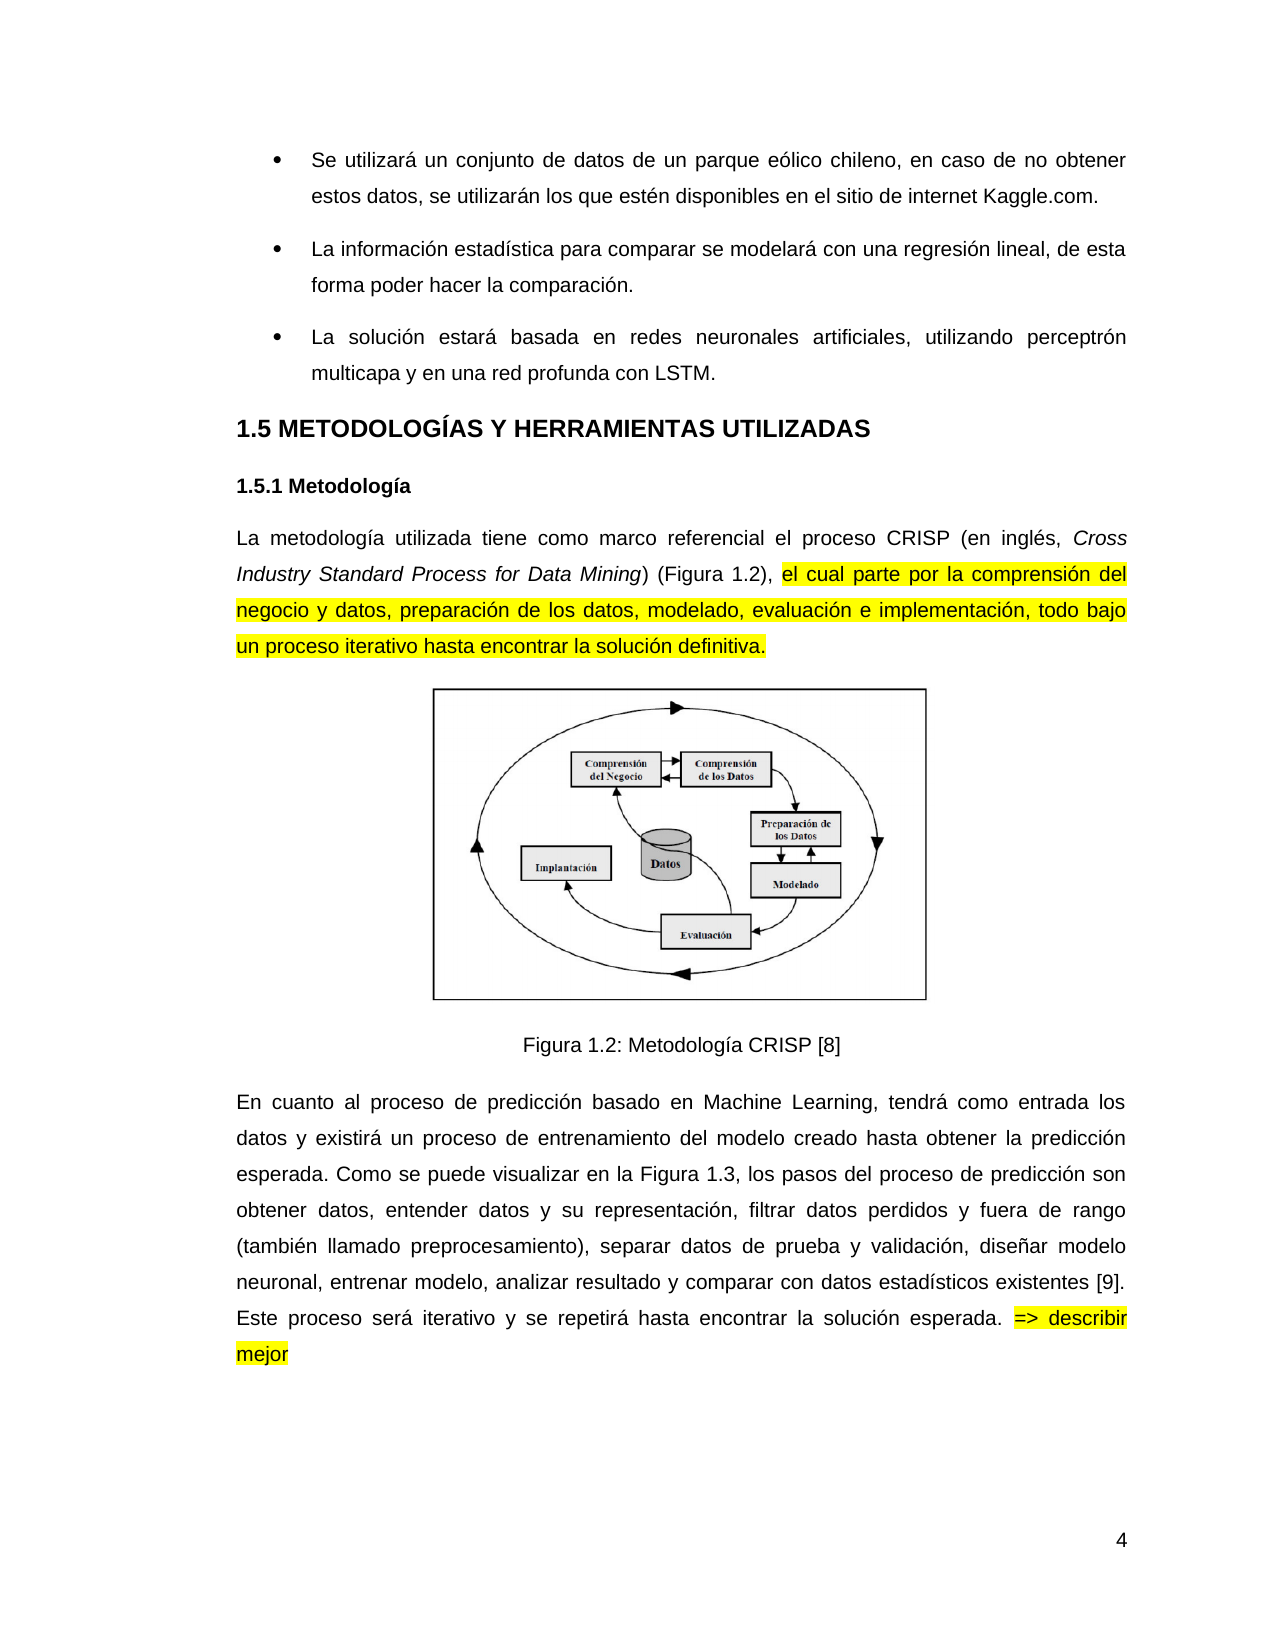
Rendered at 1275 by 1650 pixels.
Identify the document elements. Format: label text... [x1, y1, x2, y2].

subtitle 1.5.1 Metodología [236, 473, 1127, 497]
text La metodología utilizada tiene como marco referencial el proceso CRISP (en inglés, Cross Industry Standard Process for Data Mining) (Figura 1.2), el cual parte por la comprensión del negocio y datos, preparación de los datos, modelado, evaluación e implementación, todo bajo un proceso iterativo hasta encontrar la solución definitiva. [236, 526, 1127, 598]
subtitle 1.5 METODOLOGÍAS Y HERRAMIENTAS UTILIZADAS [236, 414, 1127, 442]
text Figura 1.2: Metodología CRISP [8] [236, 1033, 1127, 1057]
text La metodología utilizada tiene como marco referencial el proceso CRISP (en inglés, Cross Industry Standard Process for Data Mining) (Figura 1.2), el cual parte por la comprensión del negocio y datos, preparación de los datos, modelado, evaluación e implementación, todo bajo un proceso iterativo hasta encontrar la solución definitiva. [236, 622, 1127, 658]
list Se utilizará un conjunto de datos de un parque eólico chileno, en caso de no obtener estos datos, se utilizarán los que estén disponibles en el sitio de internet Kaggle.com. [274, 148, 1127, 208]
text En cuanto al proceso de predicción basado en Machine Learning, tendrá como entrada los datos y existirá un proceso de entrenamiento del modelo creado hasta obtener la predicción esperada. Como se puede visualizar en la Figura 1.3, los pasos del proceso de predicción son obtener datos, entender datos y su representación, filtrar datos perdidos y fuera de rango (también llamado preprocesamiento), separar datos de prueba y validación, diseñar modelo neuronal, entrenar modelo, analizar resultado y comparar con datos estadísticos existentes [9]. Este proceso será iterativo y se repetirá hasta encontrar la solución esperada. => describir mejor [236, 1090, 1127, 1365]
list La información estadística para comparar se modelará con una regresión lineal, de esta forma poder hacer la comparación. [274, 236, 1127, 296]
picture [428, 686, 935, 1004]
list La solución estará basada en redes neuronales artificiales, utilizando perceptrón multicapa y en una red profunda con LSTM. [274, 325, 1127, 385]
